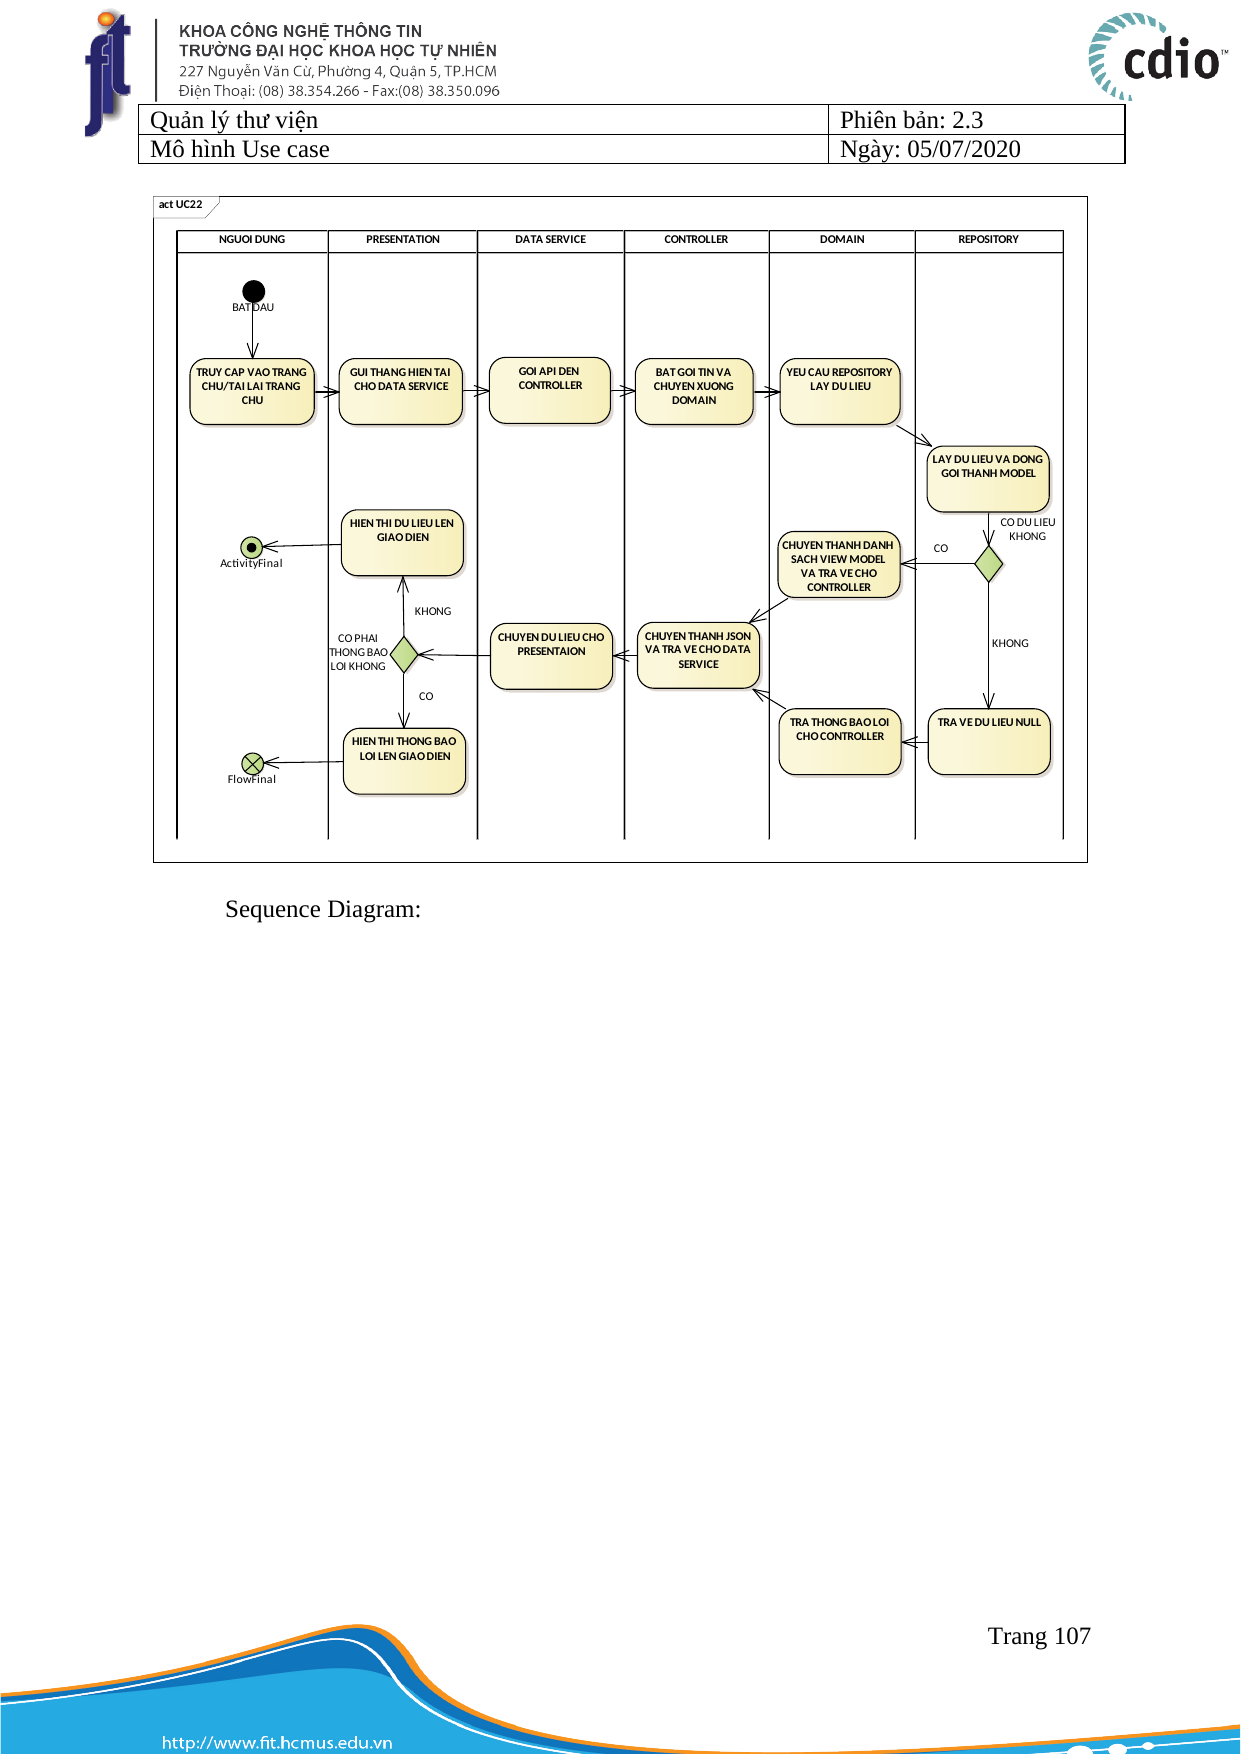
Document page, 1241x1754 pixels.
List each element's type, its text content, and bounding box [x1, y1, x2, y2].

picture [61, 1, 1241, 161]
picture [0, 1621, 1241, 1754]
text Sequence Diagram: [225, 894, 1090, 923]
picture [829, 105, 1124, 134]
picture [139, 105, 828, 134]
picture [829, 135, 1124, 161]
picture [139, 135, 828, 161]
